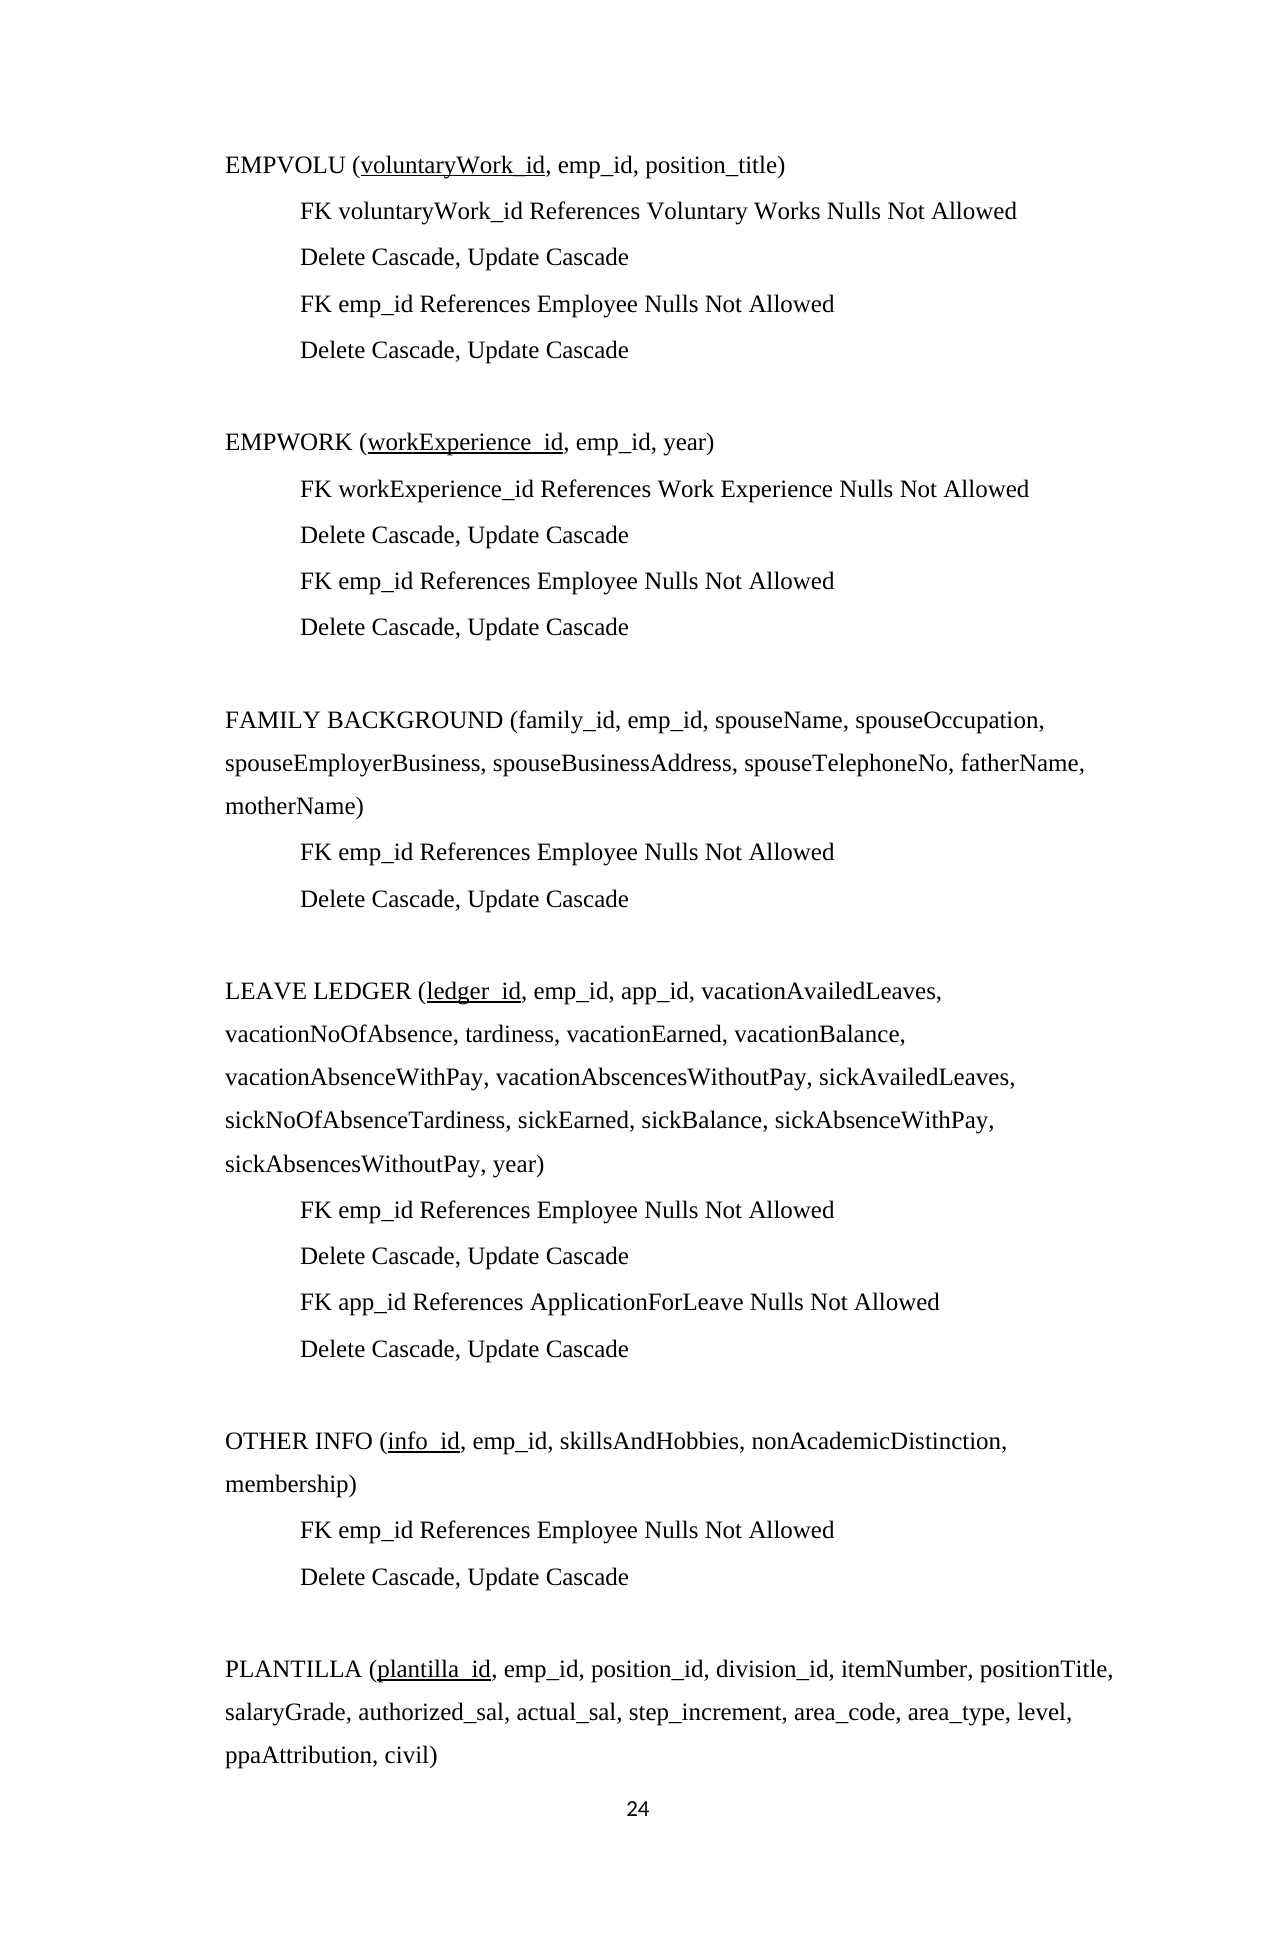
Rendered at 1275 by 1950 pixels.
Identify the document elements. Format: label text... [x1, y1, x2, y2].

text FK emp_id References Employee Nulls Not Allowed [225, 1195, 1125, 1224]
text Delete Cascade, Update Cascade [225, 1334, 1125, 1362]
text Delete Cascade, Update Cascade [225, 884, 1125, 912]
text FK emp_id References Employee Nulls Not Allowed [225, 289, 1125, 317]
text FK emp_id References Employee Nulls Not Allowed [225, 1516, 1125, 1544]
text FK emp_id References Employee Nulls Not Allowed [225, 837, 1125, 866]
text FK voluntaryWork_id References Voluntary Works Nulls Not Allowed [225, 196, 1125, 225]
text EMPVOLU (voluntaryWork_id, emp_id, position_title) [225, 150, 1125, 179]
text Delete Cascade, Update Cascade [225, 1241, 1125, 1270]
text PLANTILLA (plantilla_id, emp_id, position_id, division_id, itemNumber, positionTitle, salaryGrade, authorized_sal, actual_sal, step_increment, area_code, area_type, level, ppaAttribution, civil) [225, 1654, 1125, 1769]
text LEAVE LEDGER (ledger_id, emp_id, app_id, vacationAvailedLeaves, vacationNoOfAbsence, tardiness, vacationEarned, vacationBalance, vacationAbsenceWithPay, vacationAbscencesWithoutPay, sickAvailedLeaves, sickNoOfAbsenceTardiness, sickEarned, sickBalance, sickAbsenceWithPay, sickAbsencesWithoutPay, year) [225, 976, 1125, 1177]
text Delete Cascade, Update Cascade [225, 520, 1125, 549]
text OTHER INFO (info_id, emp_id, skillsAndHobbies, nonAcademicDistinction, membership) [225, 1426, 1125, 1498]
text Delete Cascade, Update Cascade [225, 242, 1125, 271]
text FAMILY BACKGROUND (family_id, emp_id, spouseName, spouseOccupation, spouseEmployerBusiness, spouseBusinessAddress, spouseTelephoneNo, fatherName, motherName) [225, 705, 1125, 820]
text FK app_id References ApplicationForLeave Nulls Not Allowed [225, 1287, 1125, 1316]
text FK emp_id References Employee Nulls Not Allowed [225, 566, 1125, 595]
text Delete Cascade, Update Cascade [225, 1562, 1125, 1591]
text FK workExperience_id References Work Experience Nulls Not Allowed [225, 474, 1125, 502]
text Delete Cascade, Update Cascade [225, 335, 1125, 364]
text EMPWORK (workExperience_id, emp_id, year) [225, 427, 1125, 456]
text Delete Cascade, Update Cascade [225, 612, 1125, 641]
